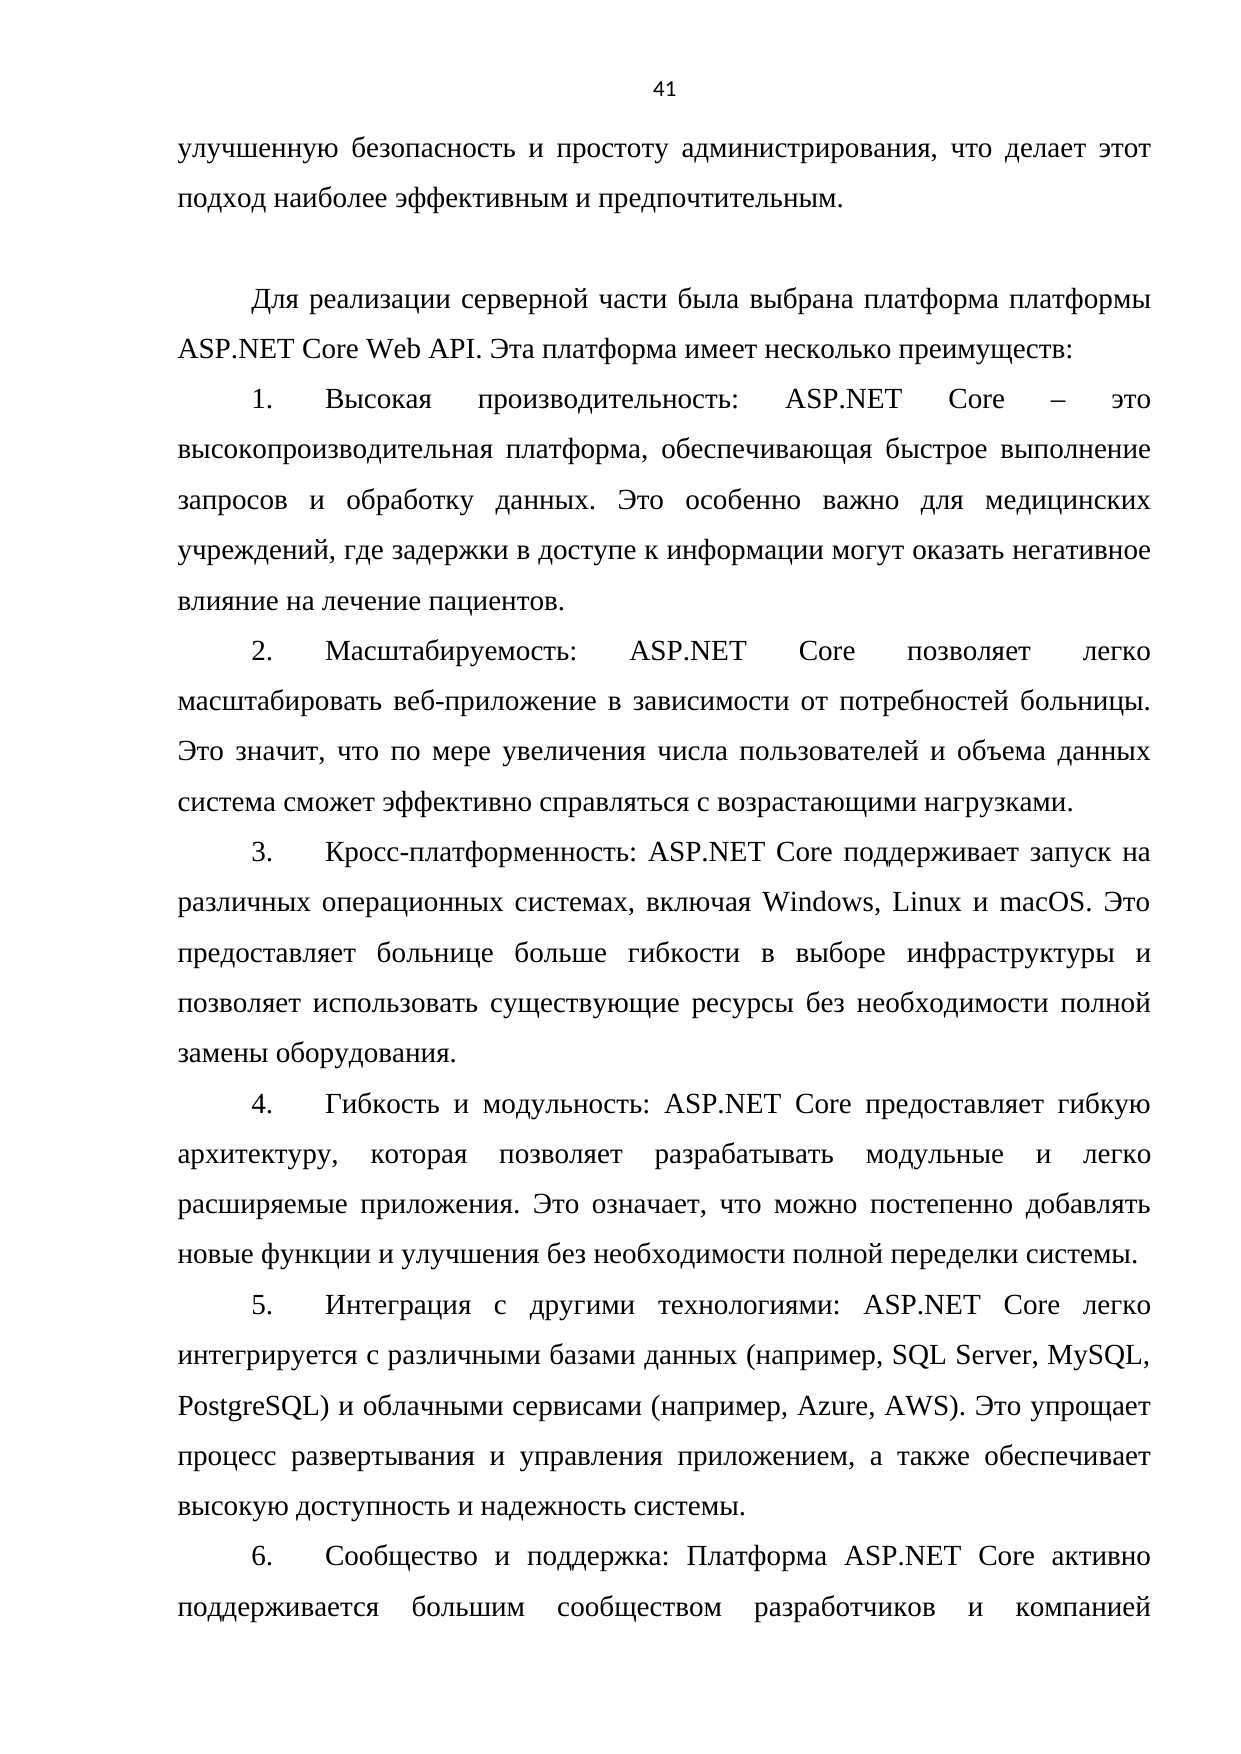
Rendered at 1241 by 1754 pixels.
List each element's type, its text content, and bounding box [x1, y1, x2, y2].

list Кросс-платформенность: ASP.NET Core поддерживает запуск на различных операционных системах, включая Windows, Linux и macOS. Это предоставляет больнице больше гибкости в выборе инфраструктуры и позволяет использовать существующие ресурсы без необходимости полной замены оборудования. [177, 834, 1152, 1069]
list Высокая производительность: ASP.NET Core – это высокопроизводительная платформа, обеспечивающая быстрое выполнение запросов и обработку данных. Это особенно важно для медицинских учреждений, где задержки в доступе к информации могут оказать негативное влияние на лечение пациентов. [177, 381, 1152, 616]
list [177, 1538, 1152, 1622]
list Интеграция с другими технологиями: ASP.NET Core легко интегрируется с различными базами данных (например, SQL Server, MySQL, PostgreSQL) и облачными сервисами (например, Azure, AWS). Это упрощает процесс развертывания и управления приложением, а также обеспечивает высокую доступность и надежность системы. [177, 1287, 1152, 1522]
list Гибкость и модульность: ASP.NET Core предоставляет гибкую архитектуру, которая позволяет разрабатывать модульные и легко расширяемые приложения. Это означает, что можно постепенно добавлять новые функции и улучшения без необходимости полной переделки системы. [177, 1086, 1152, 1270]
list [177, 130, 1152, 214]
list Для реализации серверной части была выбрана платформа платформы ASP.NET Core Web API. Эта платформа имеет несколько преимуществ: [177, 281, 1152, 364]
list Масштабируемость: ASP.NET Core позволяет легко масштабировать веб-приложение в зависимости от потребностей больницы. Это значит, что по мере увеличения числа пользователей и объема данных система сможет эффективно справляться с возрастающими нагрузками. [177, 633, 1152, 817]
